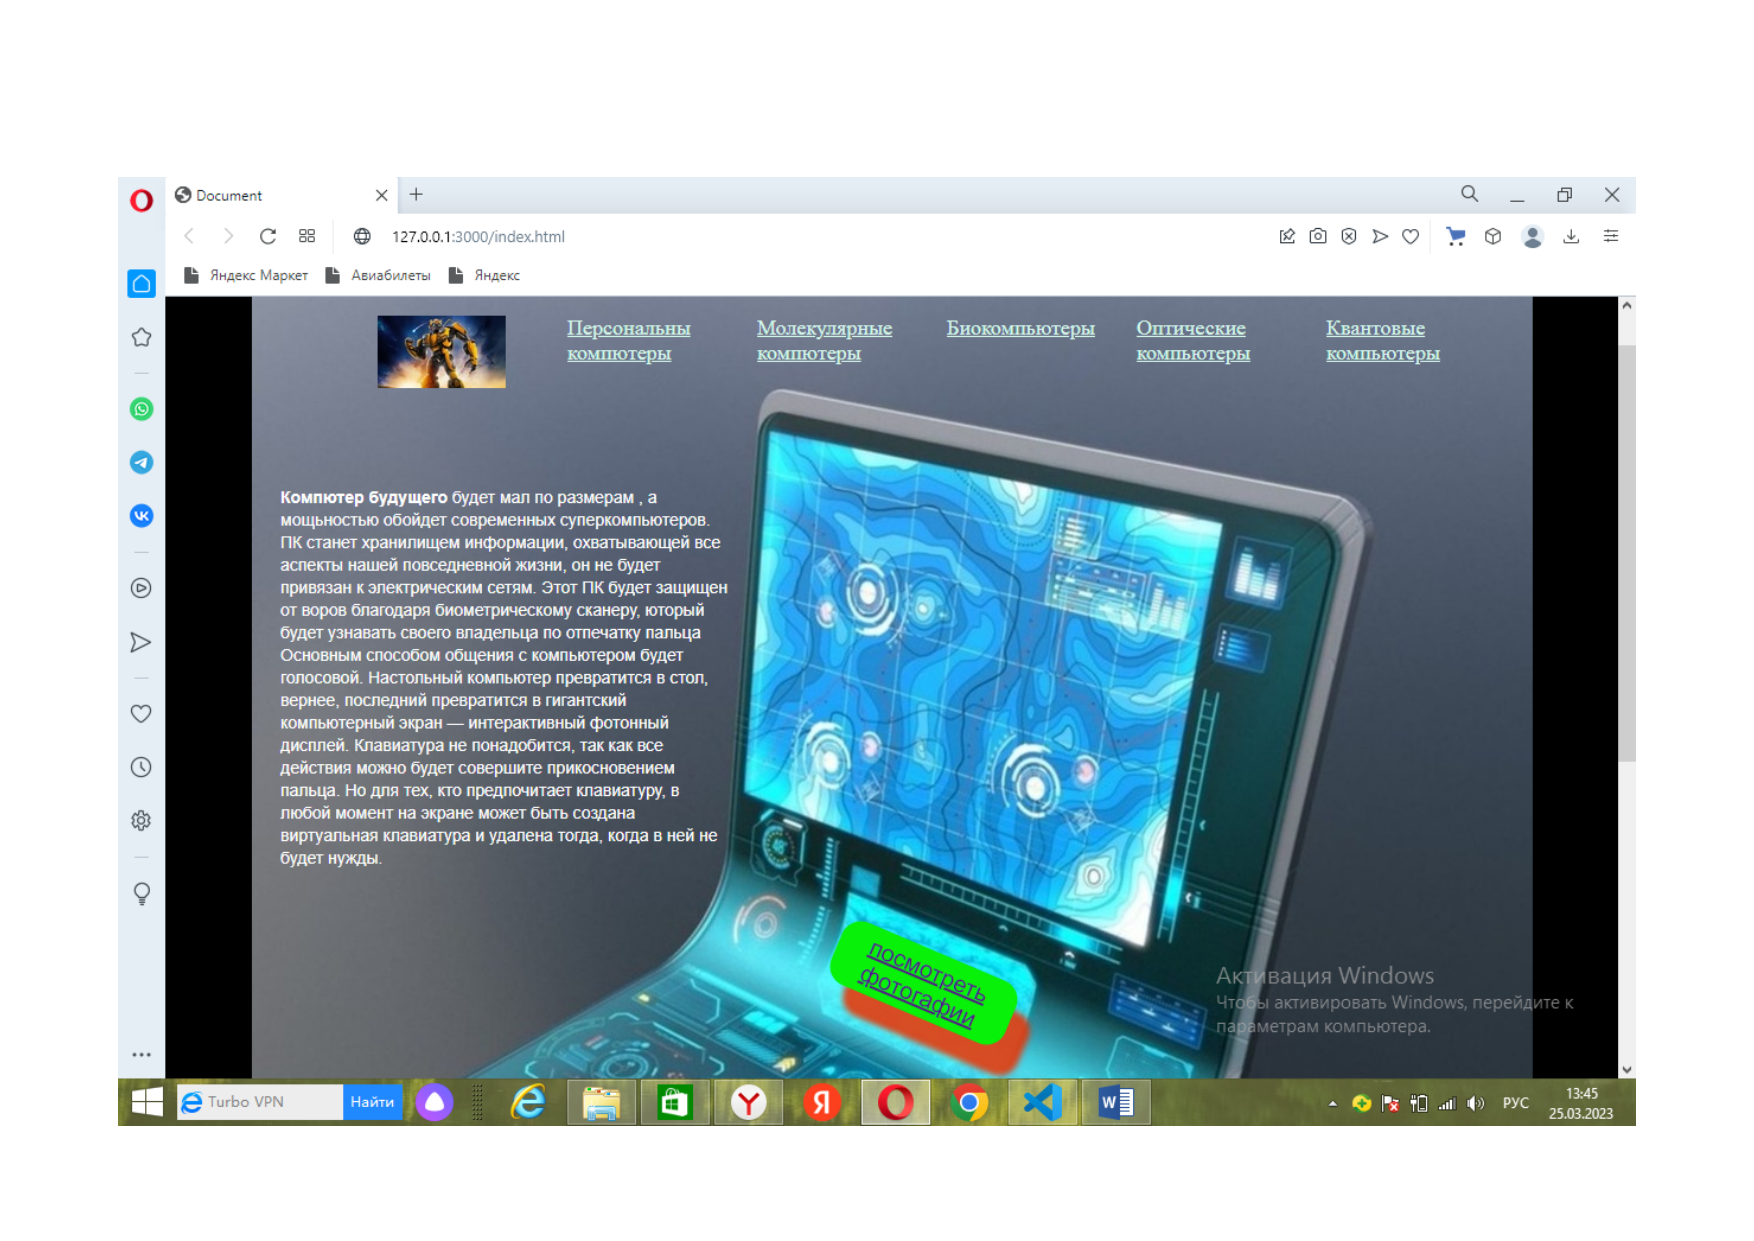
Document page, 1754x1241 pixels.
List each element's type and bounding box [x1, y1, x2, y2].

picture [118, 177, 1636, 1126]
